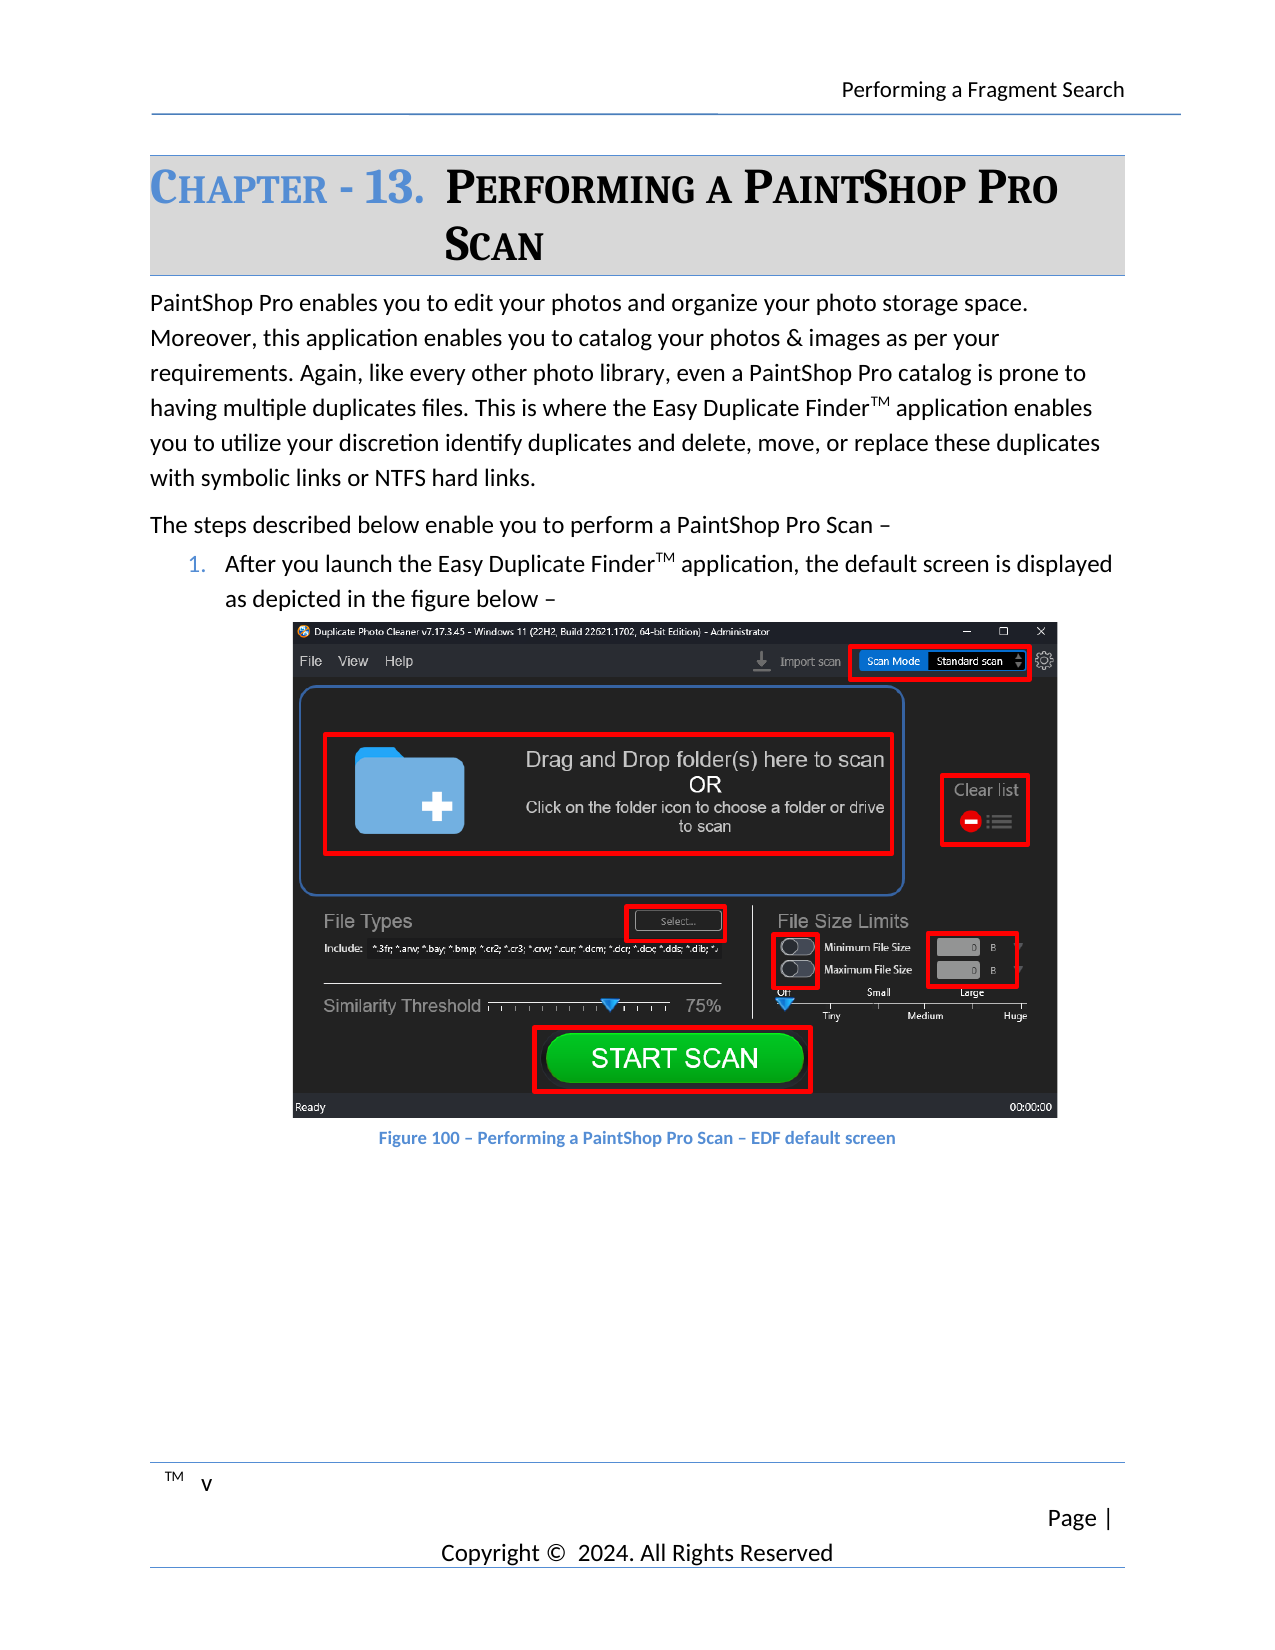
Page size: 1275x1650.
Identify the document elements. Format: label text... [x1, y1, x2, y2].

text PaintShop Pro enables you to edit your photos and organize your photo storage space. Moreover, this application enables you to catalog your photos & images as per your requirements. Again, like every other photo library, even a PaintShop Pro catalog is prone to having multiple duplicates files. This is where the Easy Duplicate FinderTM application enables you to utilize your discretion identify duplicates and delete, move, or replace these duplicates with symbolic links or NTFS hard links. [150, 288, 1125, 493]
subtitle Performing a PaintShop Pro Scan [150, 156, 1125, 275]
list After you launch the Easy Duplicate FinderTM application, the default screen is displayed as depicted in the figure below – [187, 548, 1125, 613]
text Figure 100 – Performing a PaintShop Pro Scan – EDF default screen [150, 1126, 1125, 1149]
picture [292, 622, 1058, 1118]
text The steps described below enable you to perform a PaintShop Pro Scan – [150, 509, 1125, 539]
